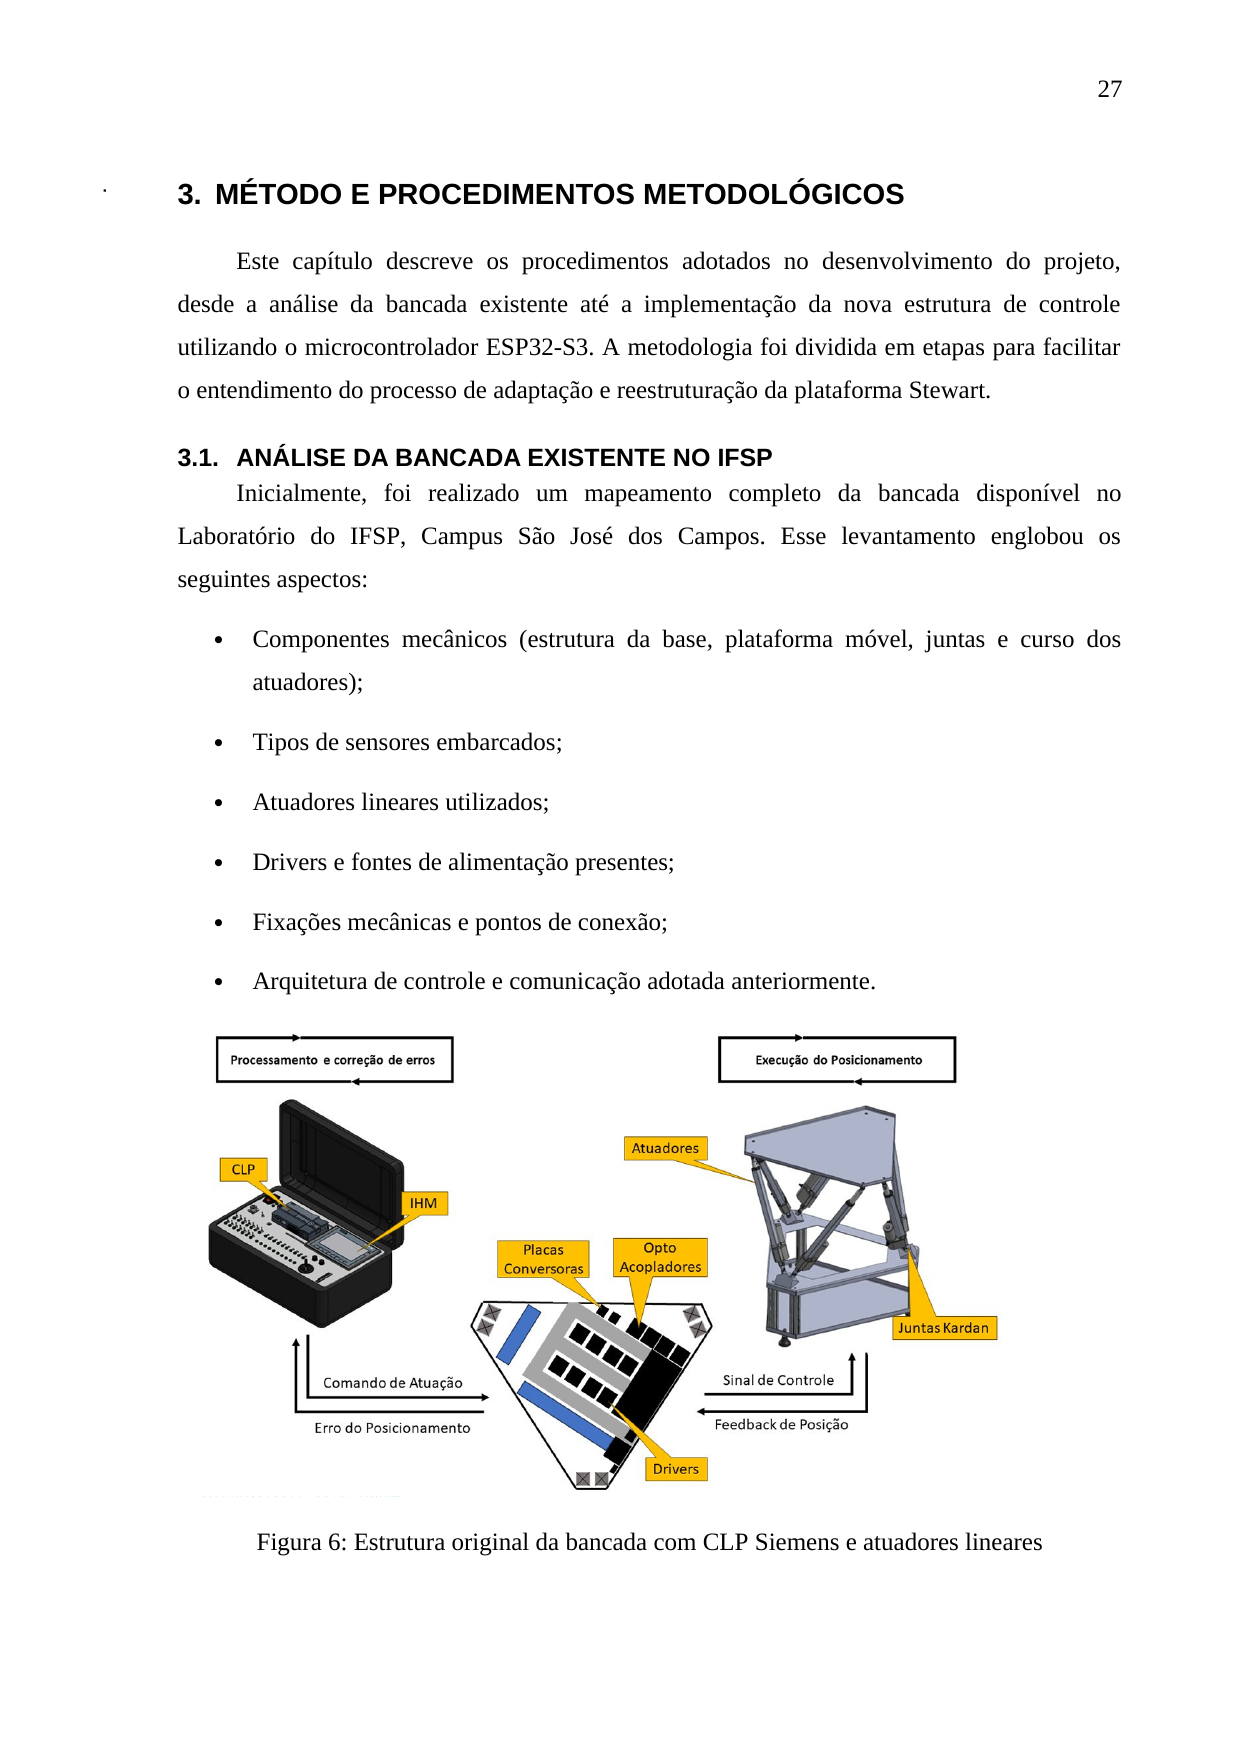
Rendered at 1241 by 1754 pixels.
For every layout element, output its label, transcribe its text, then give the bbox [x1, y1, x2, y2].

text Inicialmente, foi realizado um mapeamento completo da bancada disponível no Laboratório do IFSP, Campus São José dos Campos. Esse levantamento englobou os seguintes aspectos: [177, 478, 1122, 593]
text Análise da Bancada Existente no IFSP [177, 443, 1122, 472]
list Componentes mecânicos (estrutura da base, plataforma móvel, juntas e curso dos atuadores); [215, 624, 1122, 696]
list Drivers e fontes de alimentação presentes; [215, 847, 1122, 876]
list Arquitetura de controle e comunicação adotada anteriormente. [215, 966, 1122, 995]
text Este capítulo descreve os procedimentos adotados no desenvolvimento do projeto, desde a análise da bancada existente até a implementação da nova estrutura de controle utilizando o microcontrolador ESP32-S3. A metodologia foi dividida em etapas para facilitar o entendimento do processo de adaptação e reestruturação da plataforma Stewart. [177, 246, 1122, 404]
text Figura 6: Estrutura original da bancada com CLP Siemens e atuadores lineares [177, 1527, 1122, 1556]
text MÉTODO E PROCEDIMENTOS METODOLÓGICOS [177, 177, 1122, 211]
picture [198, 1026, 1012, 1497]
list Fixações mecânicas e pontos de conexão; [215, 907, 1122, 935]
list Atuadores lineares utilizados; [215, 787, 1122, 816]
list Tipos de sensores embarcados; [215, 727, 1122, 756]
